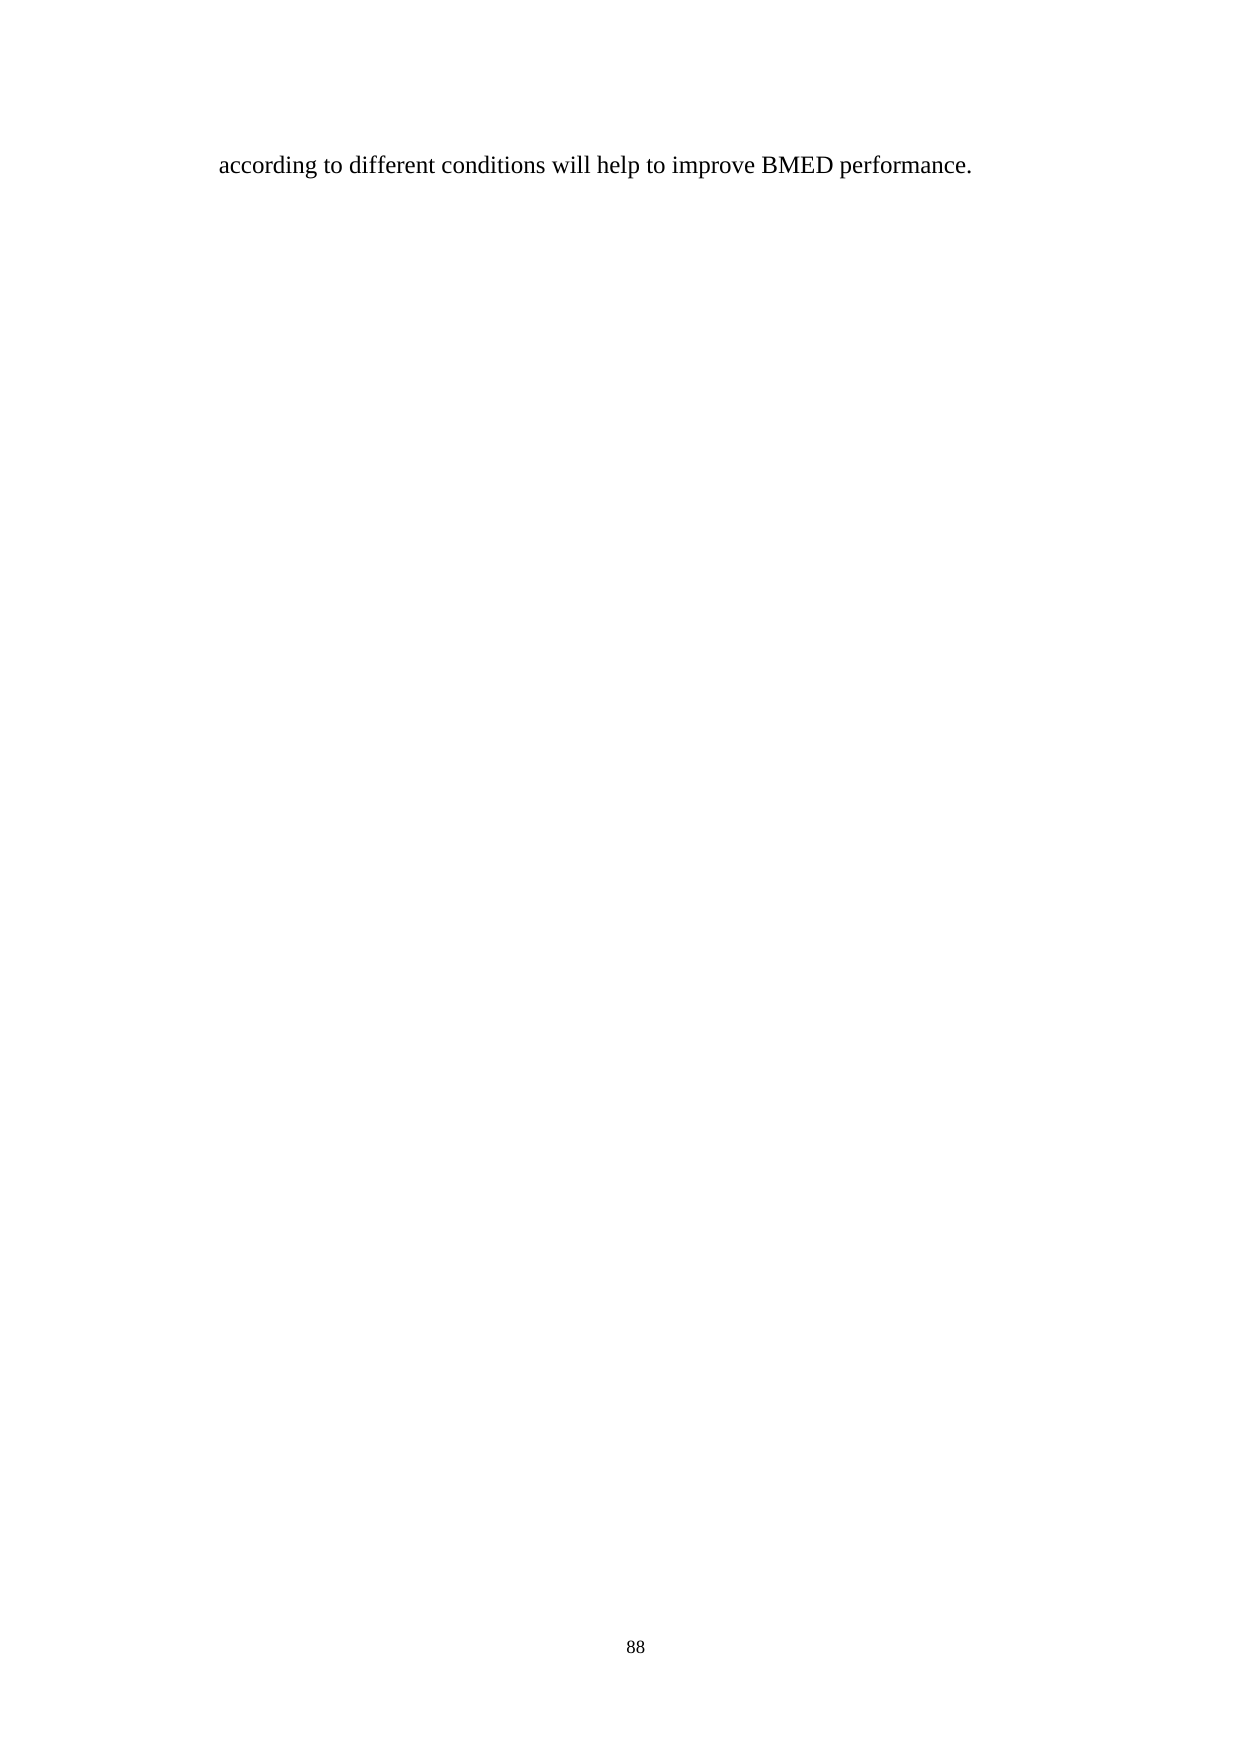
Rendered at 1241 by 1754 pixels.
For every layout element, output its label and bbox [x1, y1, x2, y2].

text [218, 150, 1053, 179]
